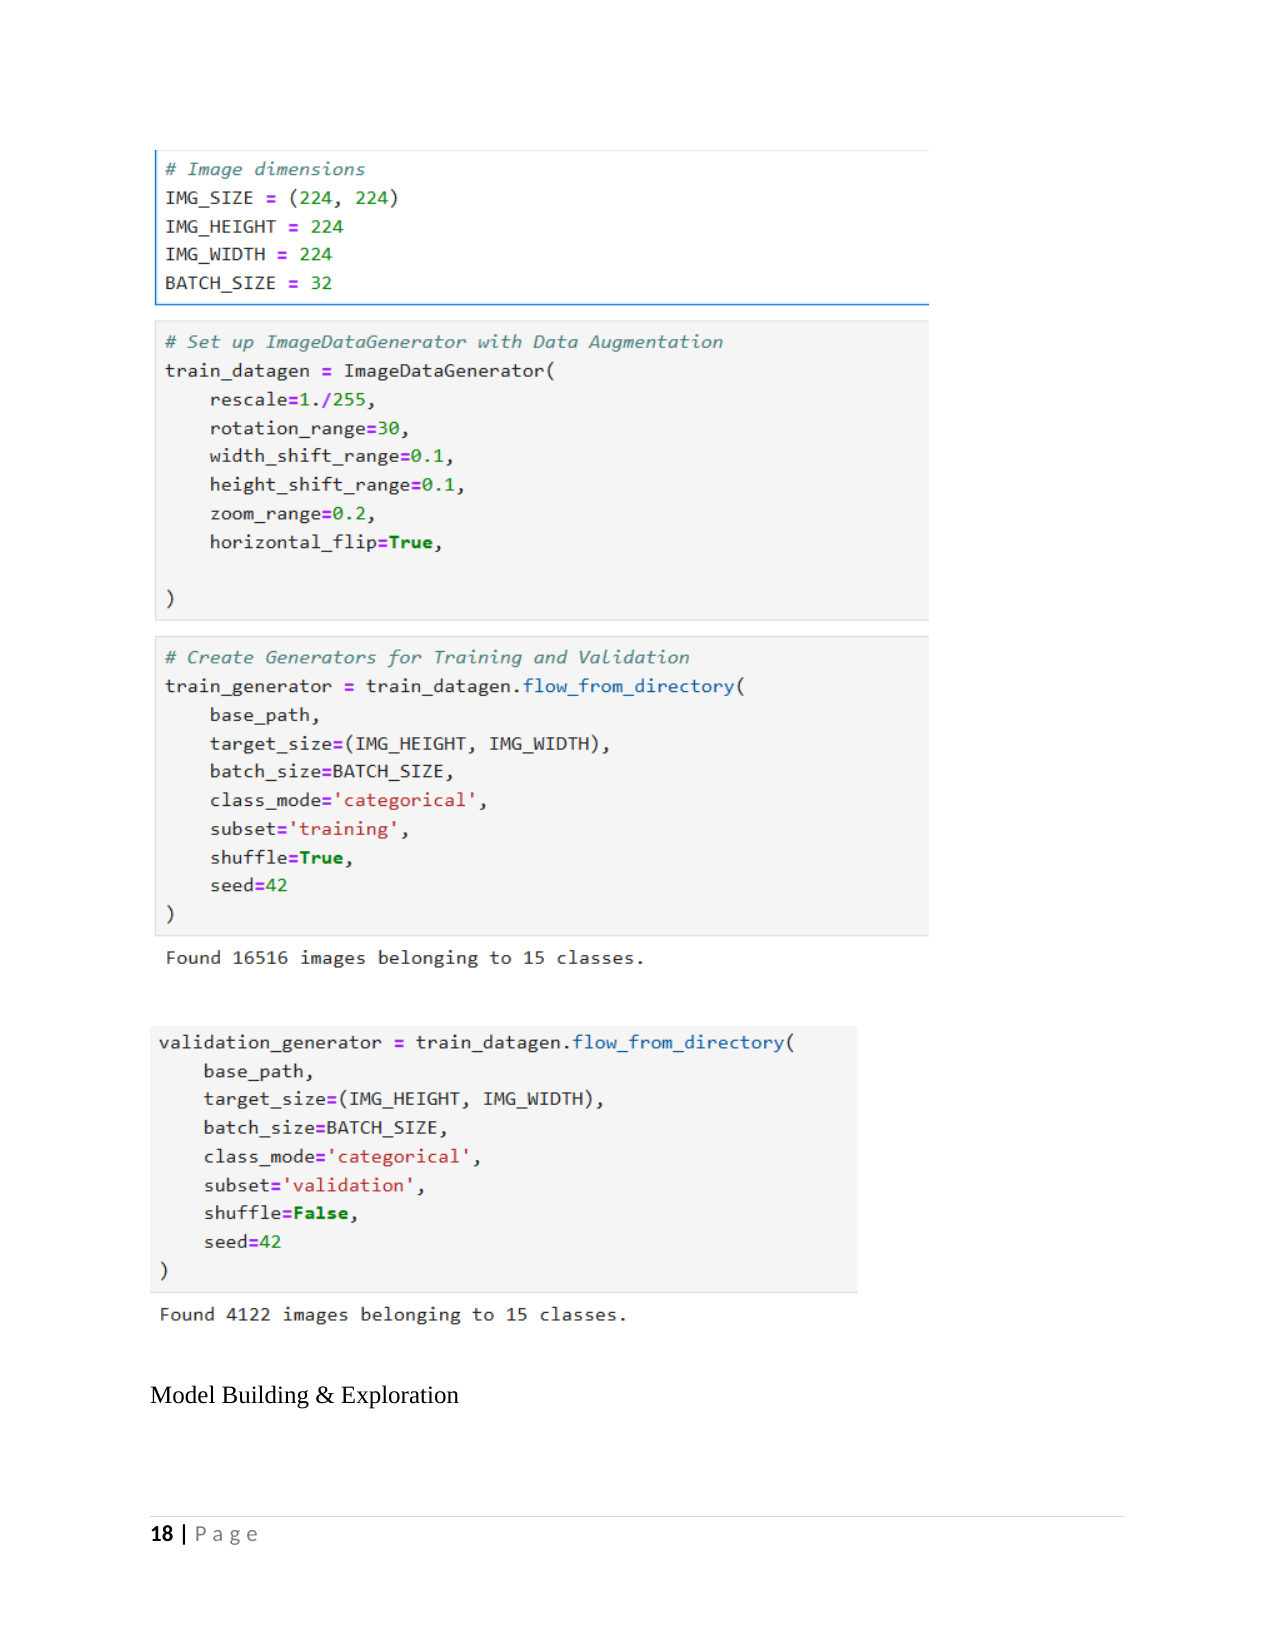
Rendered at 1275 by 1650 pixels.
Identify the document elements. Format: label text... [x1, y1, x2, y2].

picture [150, 150, 929, 984]
picture [150, 1026, 858, 1337]
text Model Building & Exploration [150, 1380, 1125, 1409]
